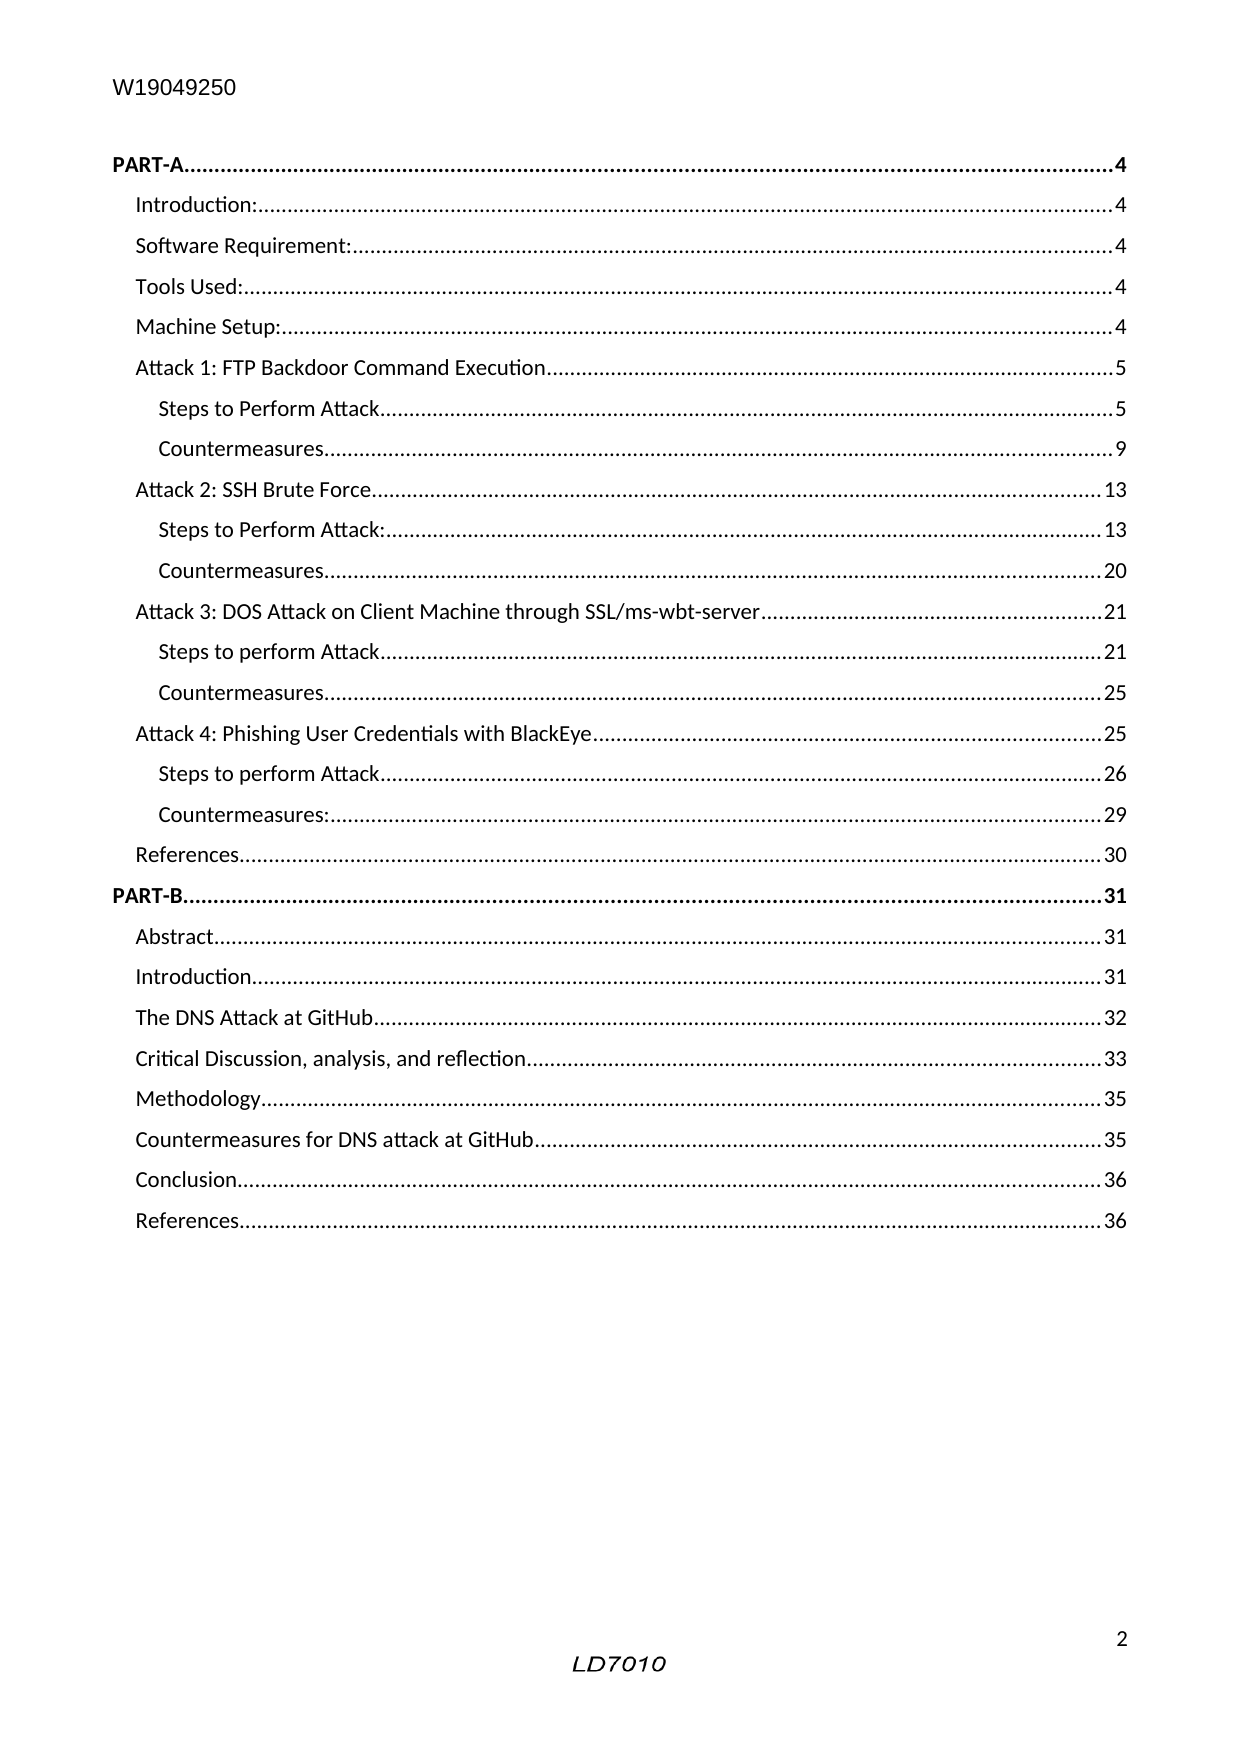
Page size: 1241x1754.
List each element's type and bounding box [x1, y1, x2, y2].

picture [567, 1652, 673, 1675]
